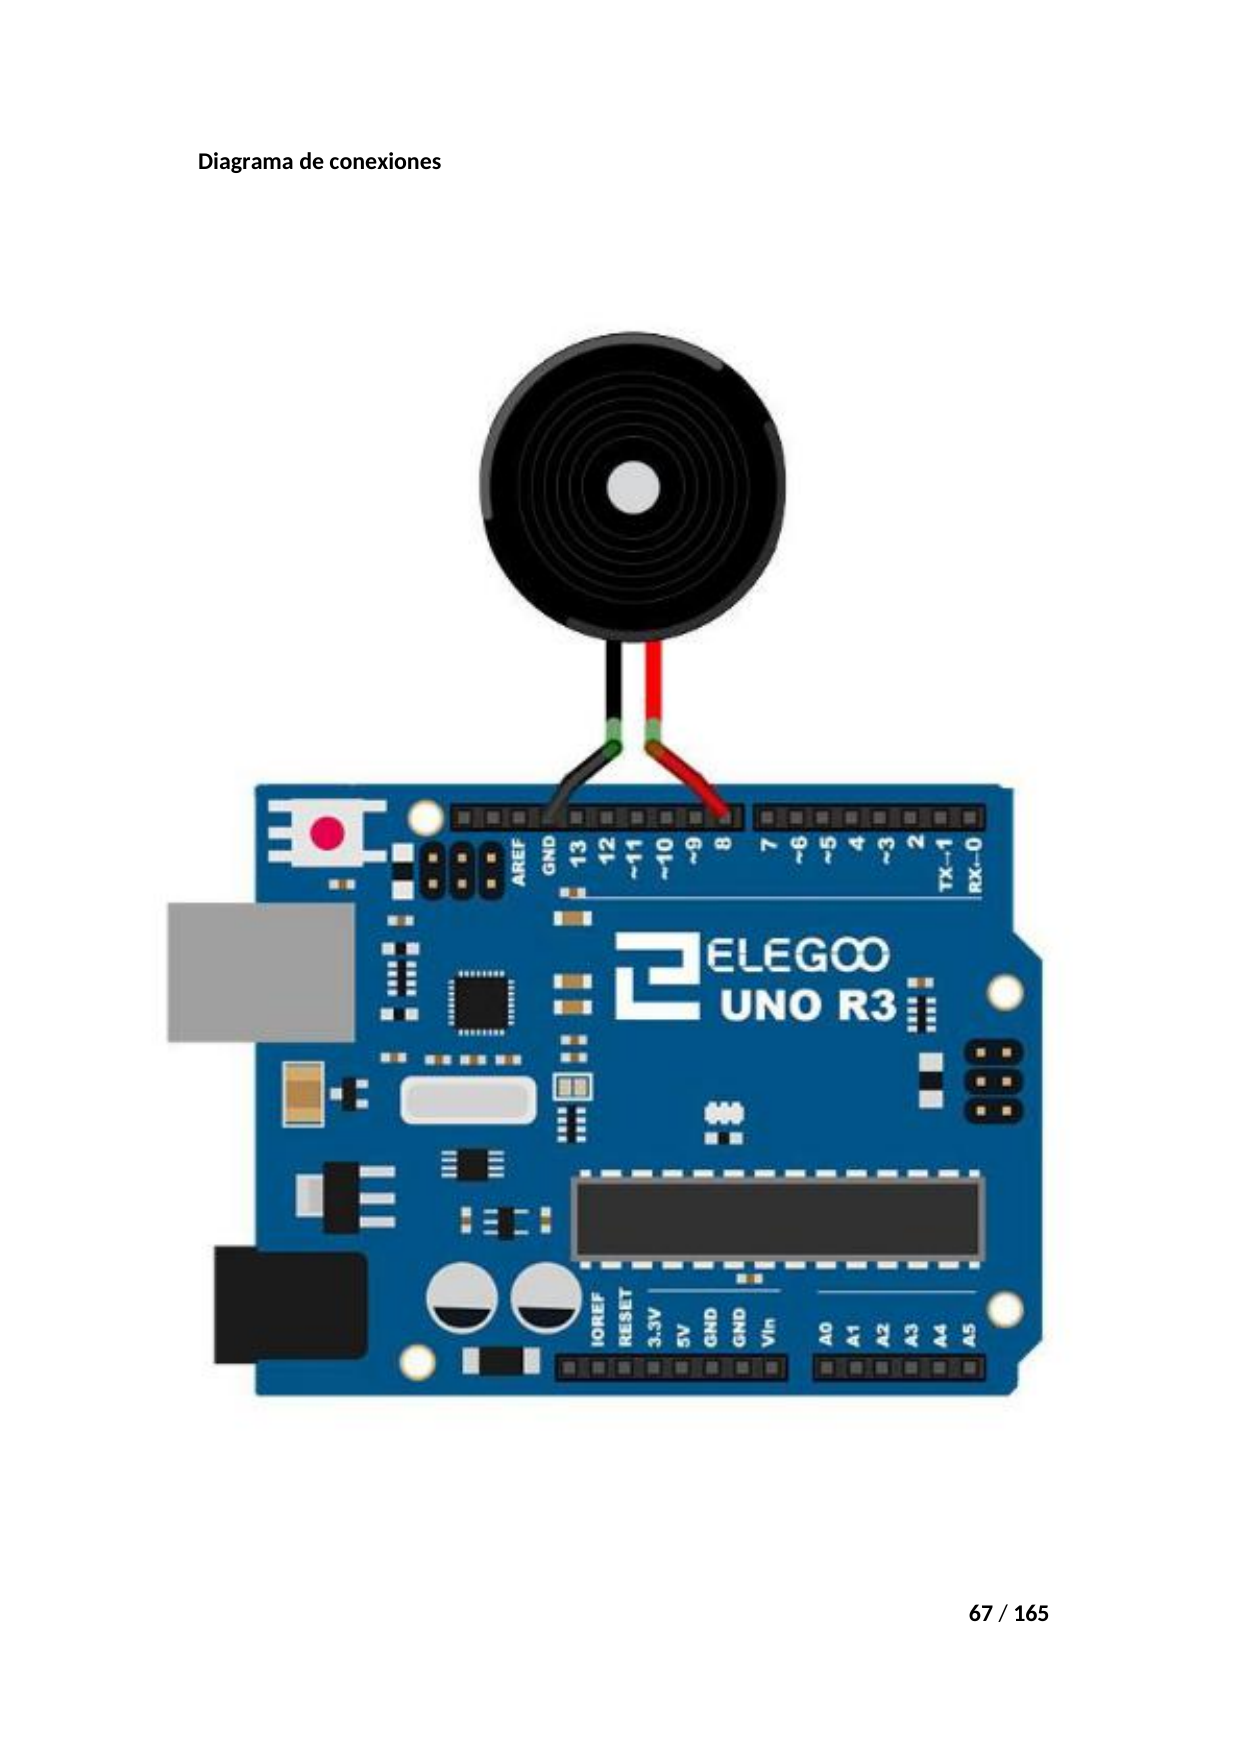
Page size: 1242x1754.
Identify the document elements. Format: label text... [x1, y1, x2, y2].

text Diagrama de conexiones [198, 146, 1092, 175]
text 67 / 165 [969, 1598, 1092, 1628]
picture [2, 262, 1241, 1604]
